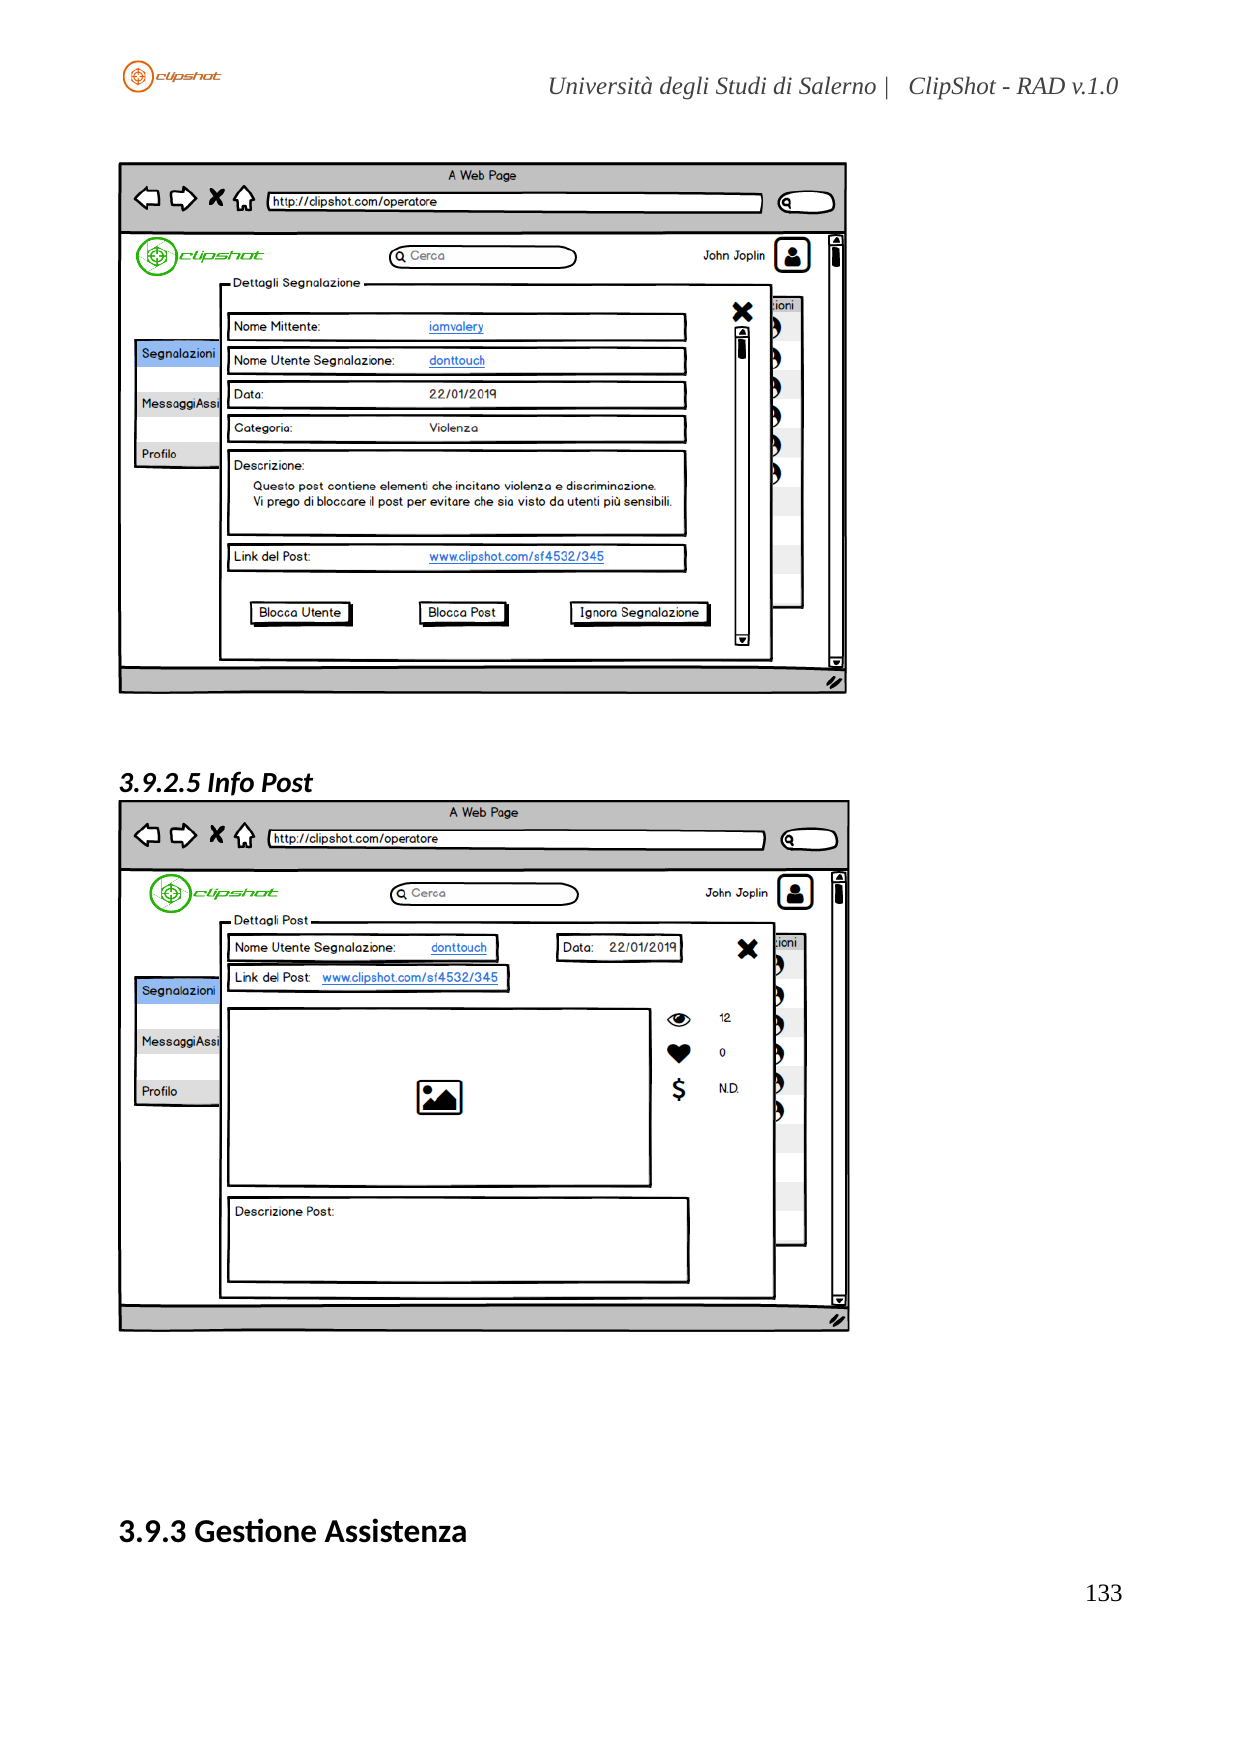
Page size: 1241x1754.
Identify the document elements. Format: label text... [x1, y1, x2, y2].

text 3.9.2.5 Info Post [118, 764, 1122, 800]
picture [121, 59, 223, 95]
picture [118, 800, 850, 1332]
text 3.9.3 Gestione Assistenza [118, 1510, 1122, 1551]
picture [118, 162, 847, 694]
